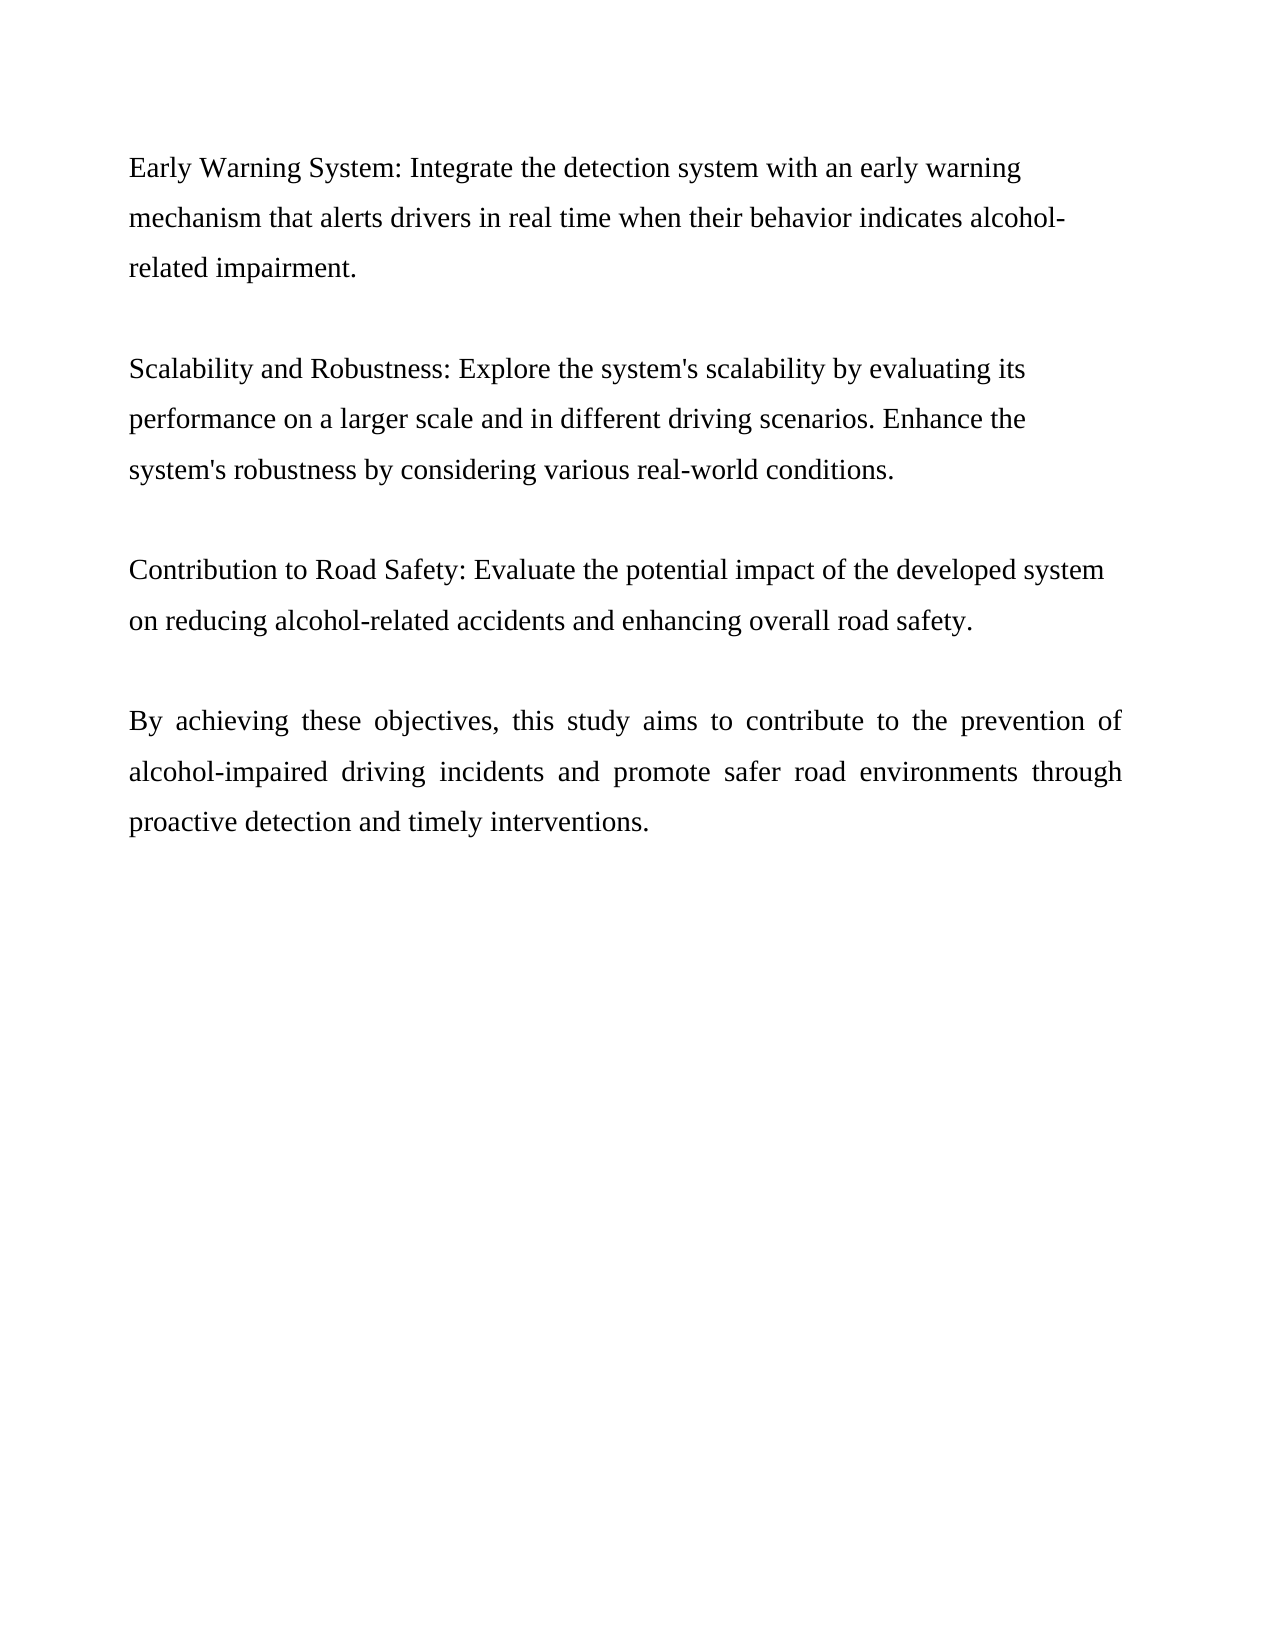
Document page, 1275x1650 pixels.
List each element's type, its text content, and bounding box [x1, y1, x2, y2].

text By achieving these objectives, this study aims to contribute to the prevention of alcohol-impaired driving incidents and promote safer road environments through proactive detection and timely interventions. [129, 703, 1123, 838]
text Early Warning System: Integrate the detection system with an early warning mechanism that alerts drivers in real time when their behavior indicates alcohol-related impairment. [129, 150, 1123, 284]
text Scalability and Robustness: Explore the system's scalability by evaluating its performance on a larger scale and in different driving scenarios. Enhance the system's robustness by considering various real-world conditions. [129, 351, 1123, 485]
text Contribution to Road Safety: Evaluate the potential impact of the developed system on reducing alcohol-related accidents and enhancing overall road safety. [129, 552, 1123, 636]
